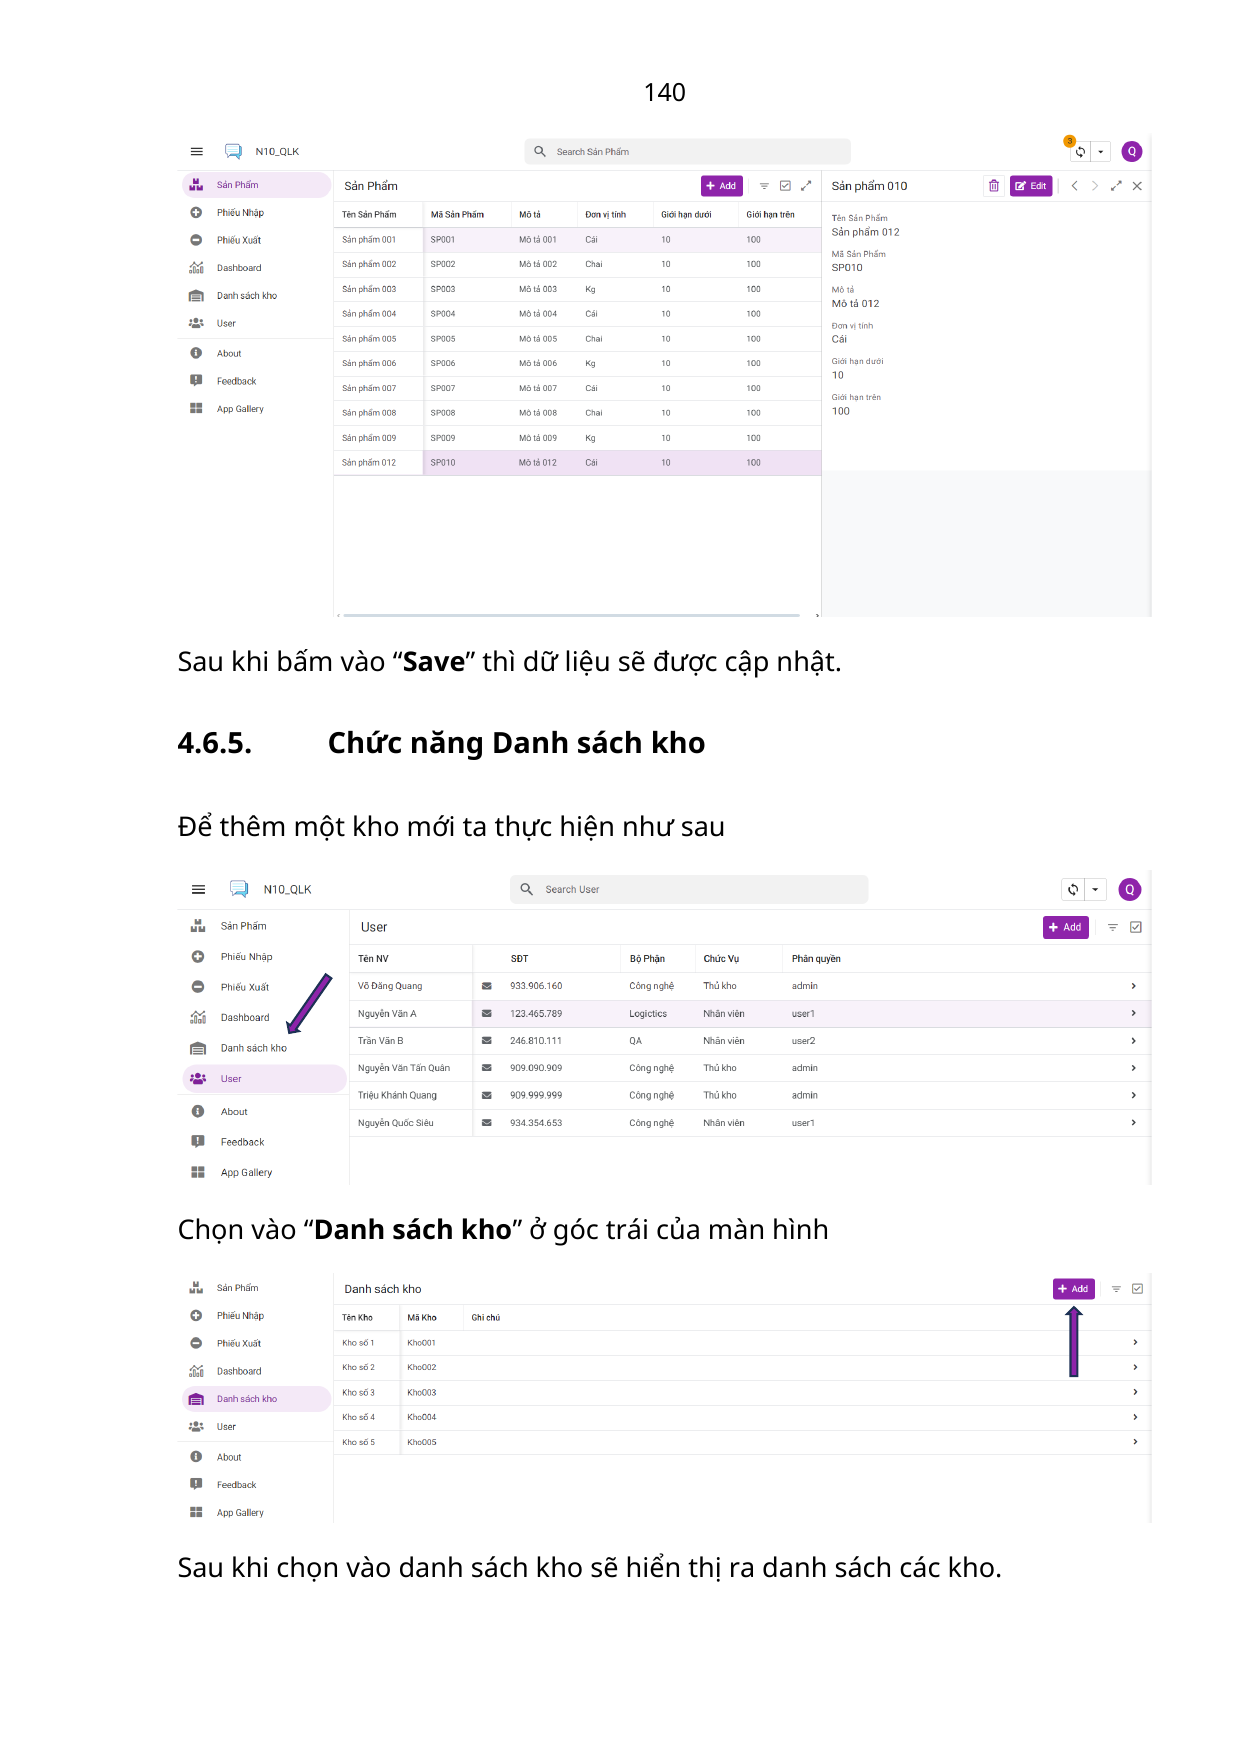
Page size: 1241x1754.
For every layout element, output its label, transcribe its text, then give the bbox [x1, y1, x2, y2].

text Sau khi chọn vào danh sách kho sẽ hiển thị ra danh sách các kho. [177, 1548, 1152, 1585]
picture [177, 1273, 1152, 1523]
text Để thêm một kho mới ta thực hiện như sau [177, 807, 1152, 844]
text Sau khi bấm vào “Save” thì dữ liệu sẽ được cập nhật. [177, 642, 1152, 679]
picture [177, 133, 1152, 617]
subtitle Chức năng Danh sách kho [177, 723, 1152, 762]
text Chọn vào “Danh sách kho” ở góc trái của màn hình [177, 1210, 1152, 1247]
picture [177, 870, 1152, 1185]
